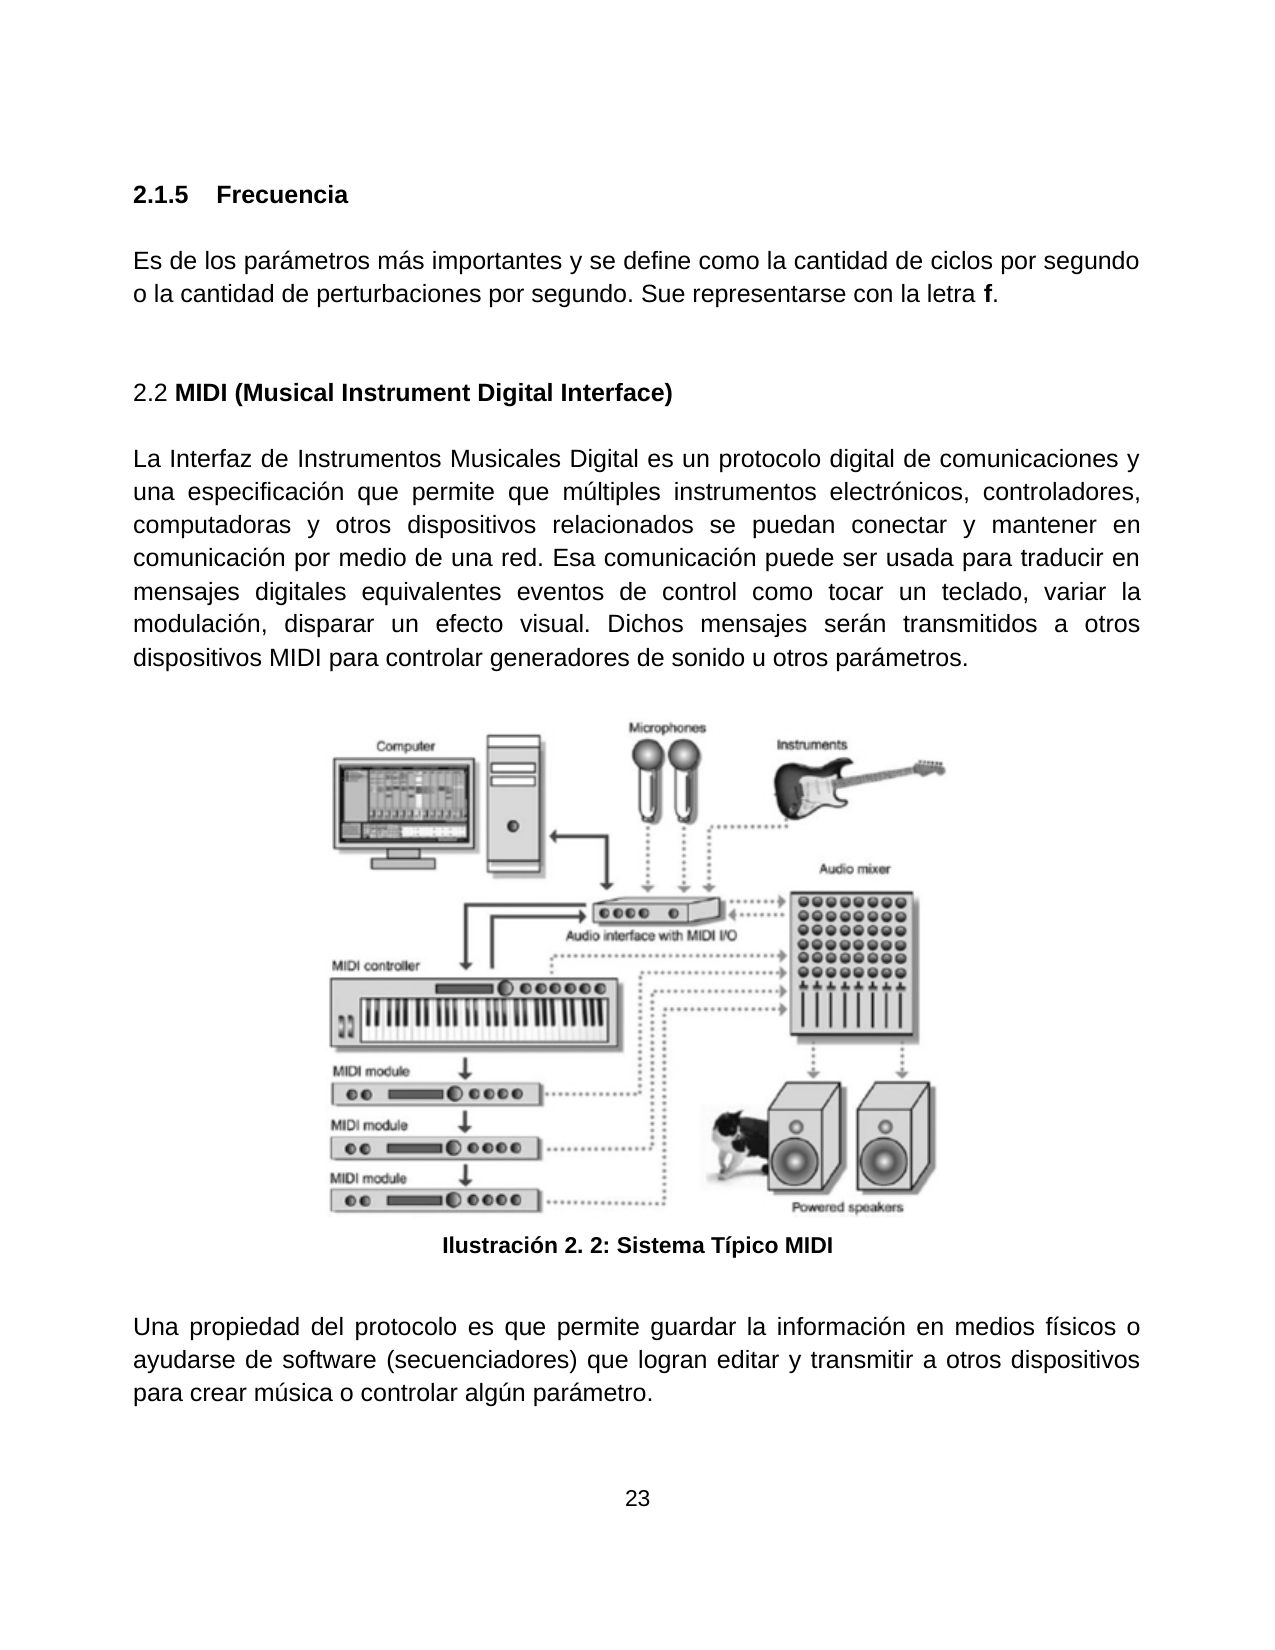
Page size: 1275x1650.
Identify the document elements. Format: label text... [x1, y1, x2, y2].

subtitle 2.2 MIDI (Musical Instrument Digital Interface) [133, 378, 1142, 407]
text Ilustración 2. 2: Sistema Típico MIDI [133, 1232, 1142, 1258]
subtitle 2.1.5 Frecuencia [133, 180, 1142, 209]
text La Interfaz de Instrumentos Musicales Digital es un protocolo digital de comunicaciones y una especificación que permite que múltiples instrumentos electrónicos, controladores, computadoras y otros dispositivos relacionados se puedan conectar y mantener en comunicación por medio de una red. Esa comunicación puede ser usada para traducir en mensajes digitales equivalentes eventos de control como tocar un teclado, variar la modulación, disparar un efecto visual. Dichos mensajes serán transmitidos a otros dispositivos MIDI para controlar generadores de sonido u otros parámetros. [133, 411, 1142, 671]
text Una propiedad del protocolo es que permite guardar la información en medios físicos o ayudarse de software (secuenciadores) que logran editar y transmitir a otros dispositivos para crear música o controlar algún parámetro. [133, 1312, 1142, 1407]
text Es de los parámetros más importantes y se define como la cantidad de ciclos por segundo o la cantidad de perturbaciones por segundo. Sue representarse con la letra f. [133, 246, 1142, 308]
picture [316, 708, 959, 1228]
